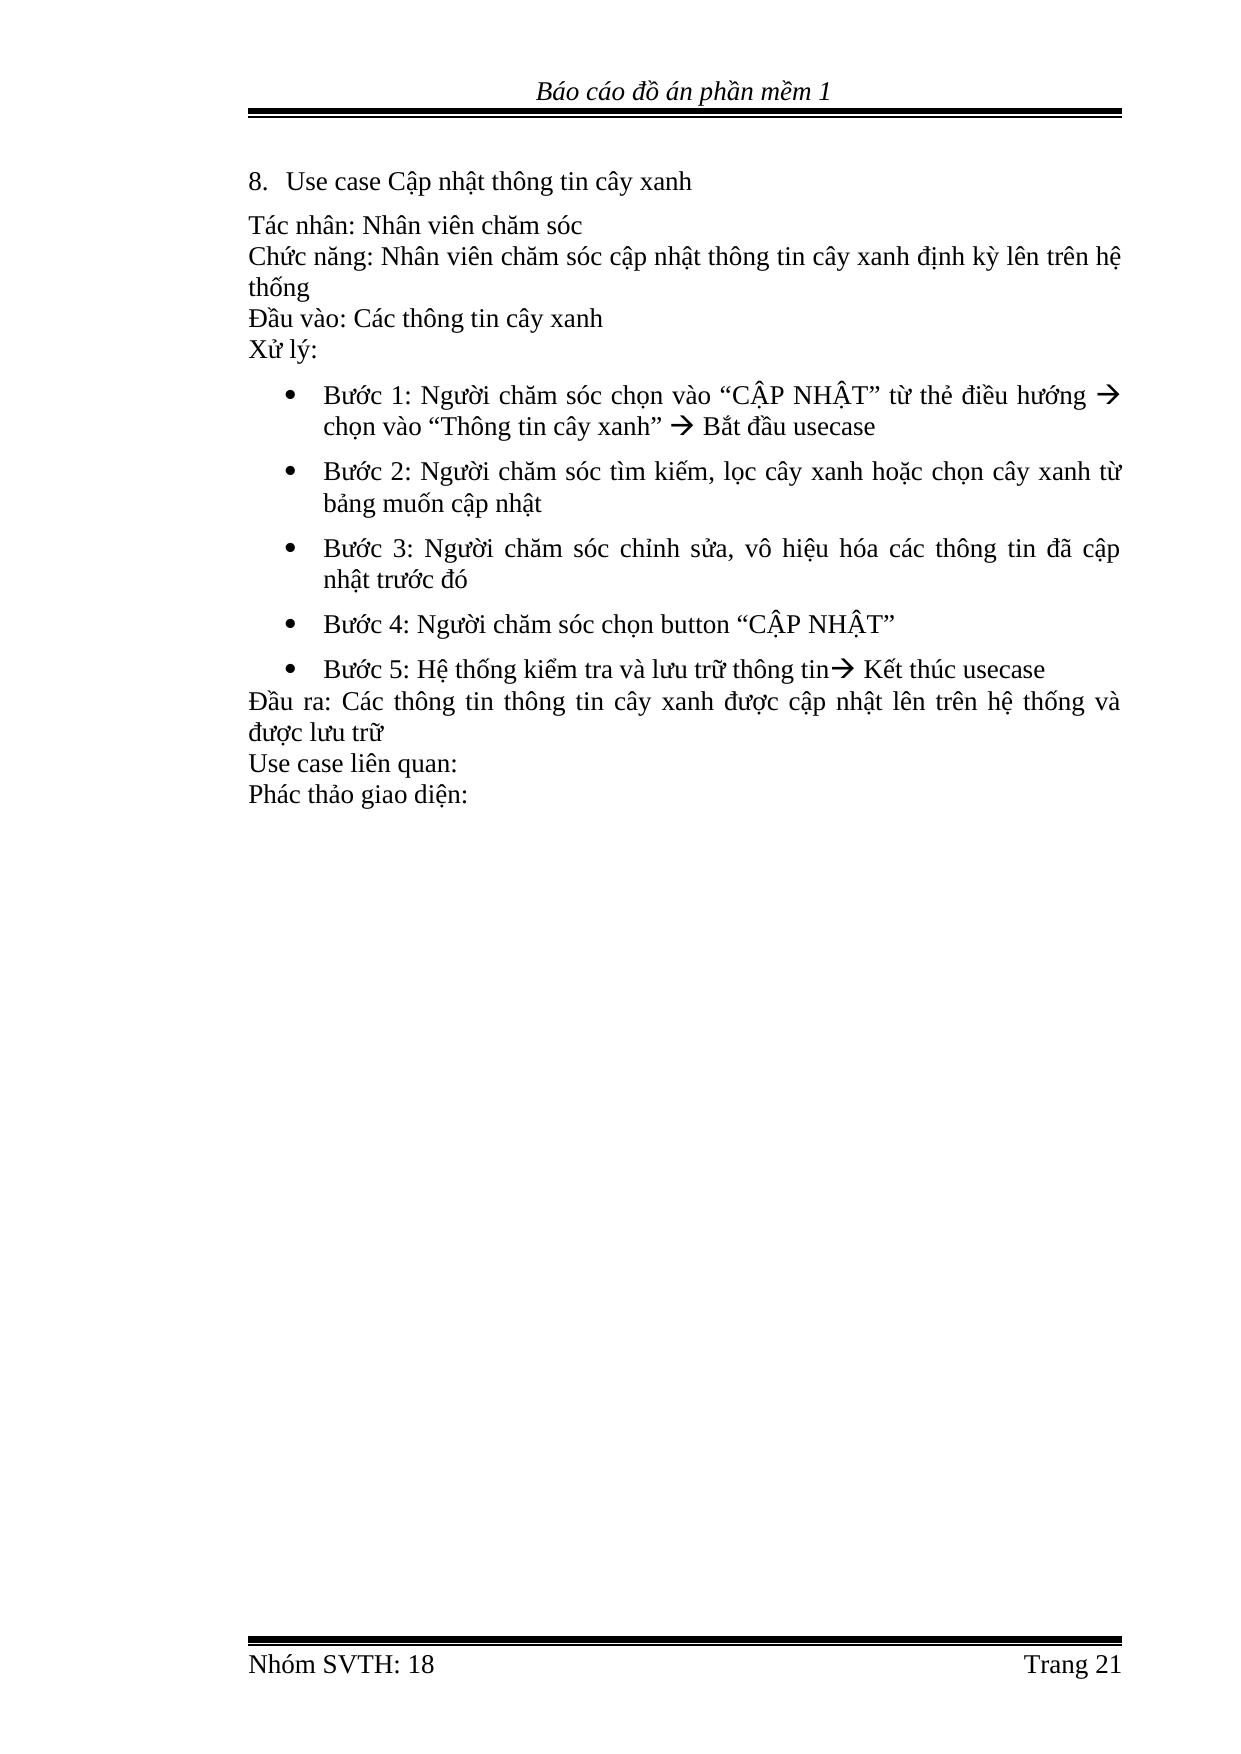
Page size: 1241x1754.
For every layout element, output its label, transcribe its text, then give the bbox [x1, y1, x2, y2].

text Use case liên quan: [248, 747, 1122, 778]
list Use case Cập nhật thông tin cây xanh [248, 166, 1122, 197]
list Bước 4: Người chăm sóc chọn button “CẬP NHẬT” [286, 608, 1122, 639]
text Xử lý: [248, 334, 1122, 365]
list Bước 1: Người chăm sóc chọn vào “CẬP NHẬT” từ thẻ điều hướng chọn vào “Thông tin cây xanh” Bắt đầu usecase [286, 379, 1122, 441]
text Phác thảo giao diện: [248, 778, 1122, 809]
text Chức năng: Nhân viên chăm sóc cập nhật thông tin cây xanh định kỳ lên trên hệ thống [248, 240, 1122, 302]
text Đầu vào: Các thông tin cây xanh [248, 302, 1122, 334]
text Đầu ra: Các thông tin thông tin cây xanh được cập nhật lên trên hệ thống và được lưu trữ [248, 685, 1122, 747]
list Bước 5: Hệ thống kiểm tra và lưu trữ thông tin Kết thúc usecase [286, 654, 1122, 685]
list Bước 3: Người chăm sóc chỉnh sửa, vô hiệu hóa các thông tin đã cập nhật trước đó [286, 532, 1122, 594]
text Tác nhân: Nhân viên chăm sóc [248, 209, 1122, 240]
list Bước 2: Người chăm sóc tìm kiếm, lọc cây xanh hoặc chọn cây xanh từ bảng muốn cập nhật [286, 455, 1122, 518]
